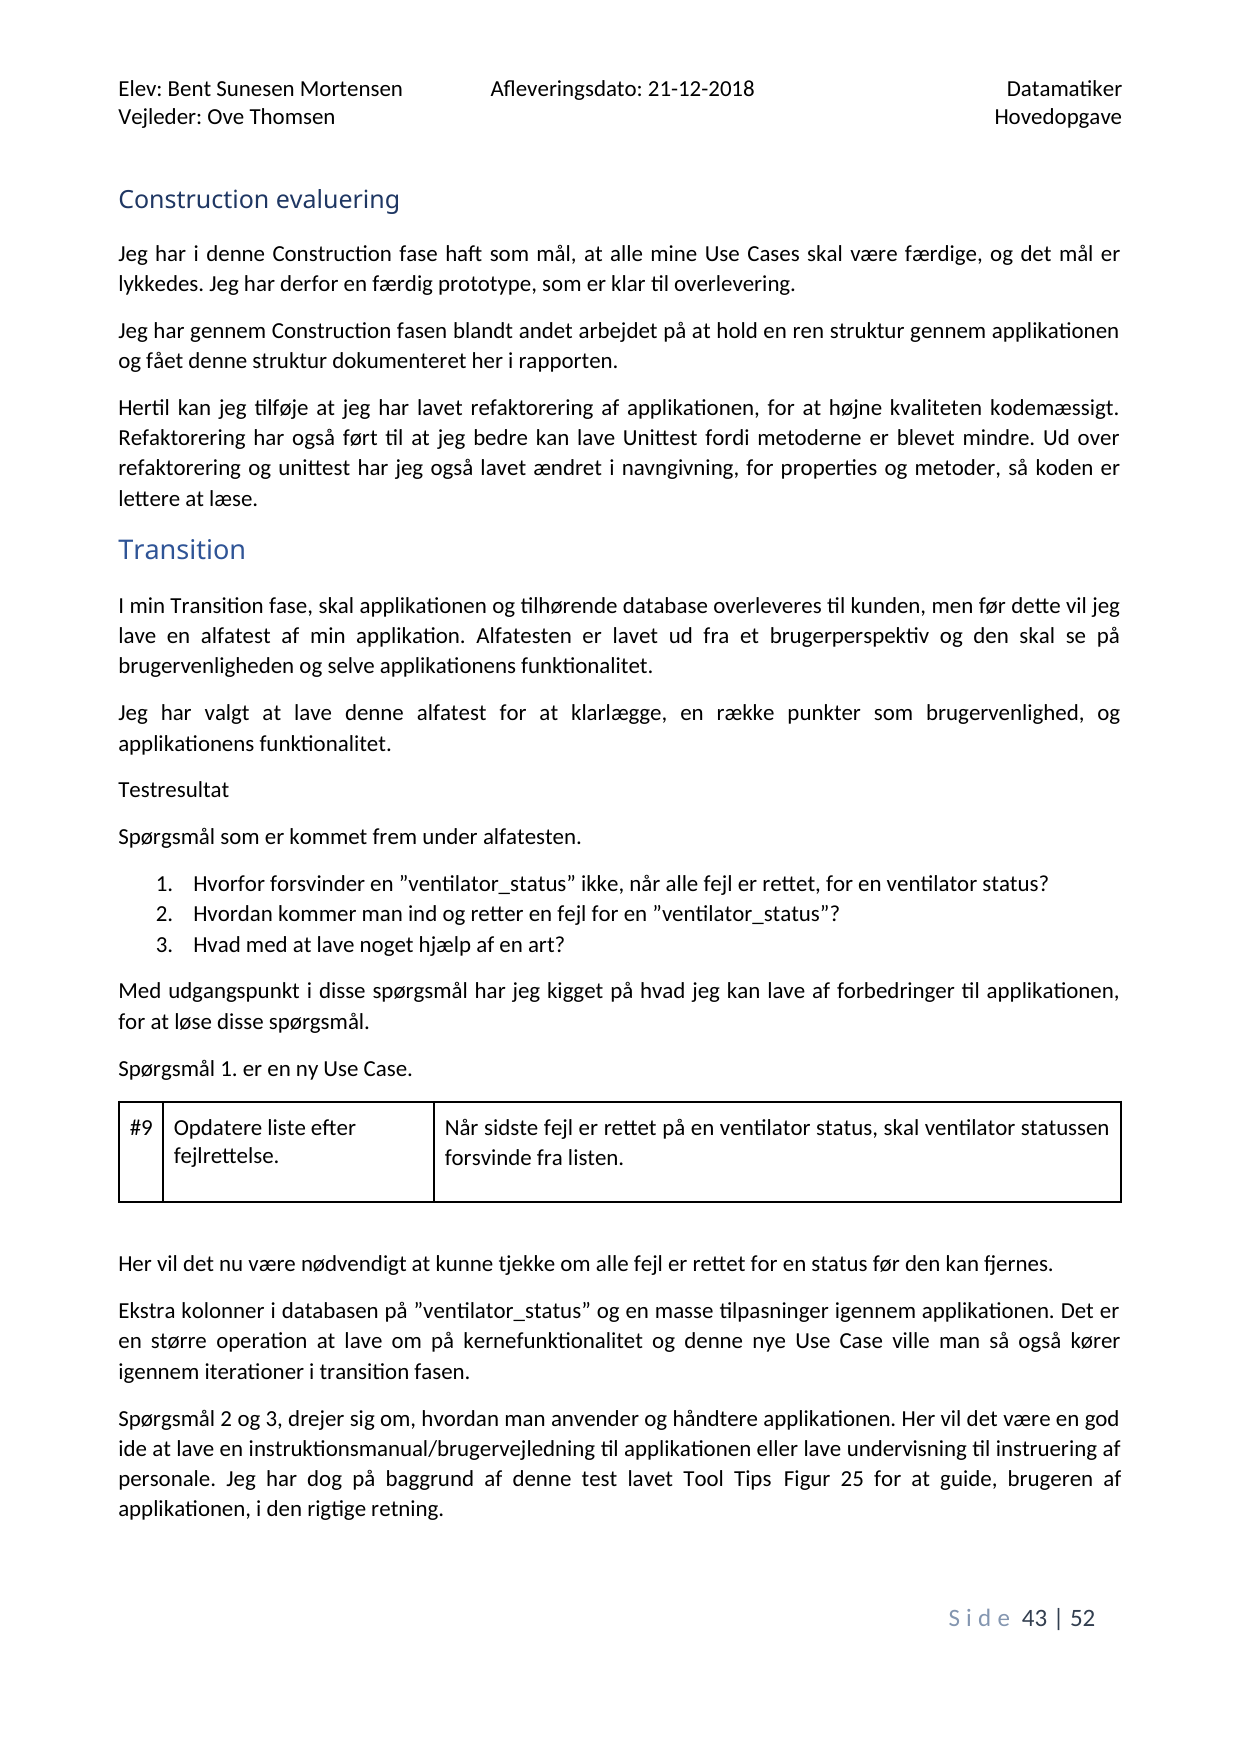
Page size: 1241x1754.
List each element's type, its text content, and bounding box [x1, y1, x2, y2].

list Hvordan kommer man ind og retter en fejl for en ”ventilator_status”? [156, 899, 1122, 928]
table_header Når sidste fejl er rettet på en ventilator status, skal ventilator statussen forsvinde fra listen. [435, 1103, 1120, 1201]
list Hvorfor forsvinder en ”ventilator_status” ikke, når alle fejl er rettet, for en ventilator status? [156, 869, 1122, 897]
table_header Opdatere liste efter fejlrettelse. [164, 1103, 433, 1201]
text Her vil det nu være nødvendigt at kunne tjekke om alle fejl er rettet for en status før den kan fjernes. [118, 1249, 1122, 1277]
text Jeg har gennem Construction fasen blandt andet arbejdet på at hold en ren struktur gennem applikationen og fået denne struktur dokumenteret her i rapporten. [118, 316, 1122, 374]
text Spørgsmål 1. er en ny Use Case. [118, 1054, 1122, 1082]
text Jeg har i denne Construction fase haft som mål, at alle mine Use Cases skal være færdige, og det mål er lykkedes. Jeg har derfor en færdig prototype, som er klar til overlevering. [118, 239, 1122, 297]
subtitle Construction evaluering [118, 181, 1122, 215]
text Spørgsmål som er kommet frem under alfatesten. [118, 822, 1122, 851]
text Med udgangspunkt i disse spørgsmål har jeg kigget på hvad jeg kan lave af forbedringer til applikationen, for at løse disse spørgsmål. [118, 977, 1122, 1035]
text Spørgsmål 2 og 3, drejer sig om, hvordan man anvender og håndtere applikationen. Her vil det være en god ide at lave en instruktionsmanual/brugervejledning til applikationen eller lave undervisning til instruering af personale. Jeg har dog på baggrund af denne test lavet Tool Tips Figur 25 for at guide, brugeren af applikationen, i den rigtige retning. [118, 1404, 1122, 1522]
text I min Transition fase, skal applikationen og tilhørende database overleveres til kunden, men før dette vil jeg lave en alfatest af min applikation. Alfatesten er lavet ud fra et brugerperspektiv og den skal se på brugervenligheden og selve applikationens funktionalitet. [118, 591, 1122, 680]
list Hvad med at lave noget hjælp af en art? [156, 930, 1122, 958]
text Testresultat [118, 776, 1122, 804]
text Jeg har valgt at lave denne alfatest for at klarlægge, en række punkter som brugervenlighed, og applikationens funktionalitet. [118, 698, 1122, 757]
subtitle Transition [118, 531, 1122, 567]
text Ekstra kolonner i databasen på ”ventilator_status” og en masse tilpasninger igennem applikationen. Det er en større operation at lave om på kernefunktionalitet og denne nye Use Case ville man så også kører igennem iterationer i transition fasen. [118, 1296, 1122, 1385]
text Hertil kan jeg tilføje at jeg har lavet refaktorering af applikationen, for at højne kvaliteten kodemæssigt. Refaktorering har også ført til at jeg bedre kan lave Unittest fordi metoderne er blevet mindre. Ud over refaktorering og unittest har jeg også lavet ændret i navngivning, for properties og metoder, så koden er lettere at læse. [118, 393, 1122, 512]
table_header #9 [120, 1103, 162, 1201]
